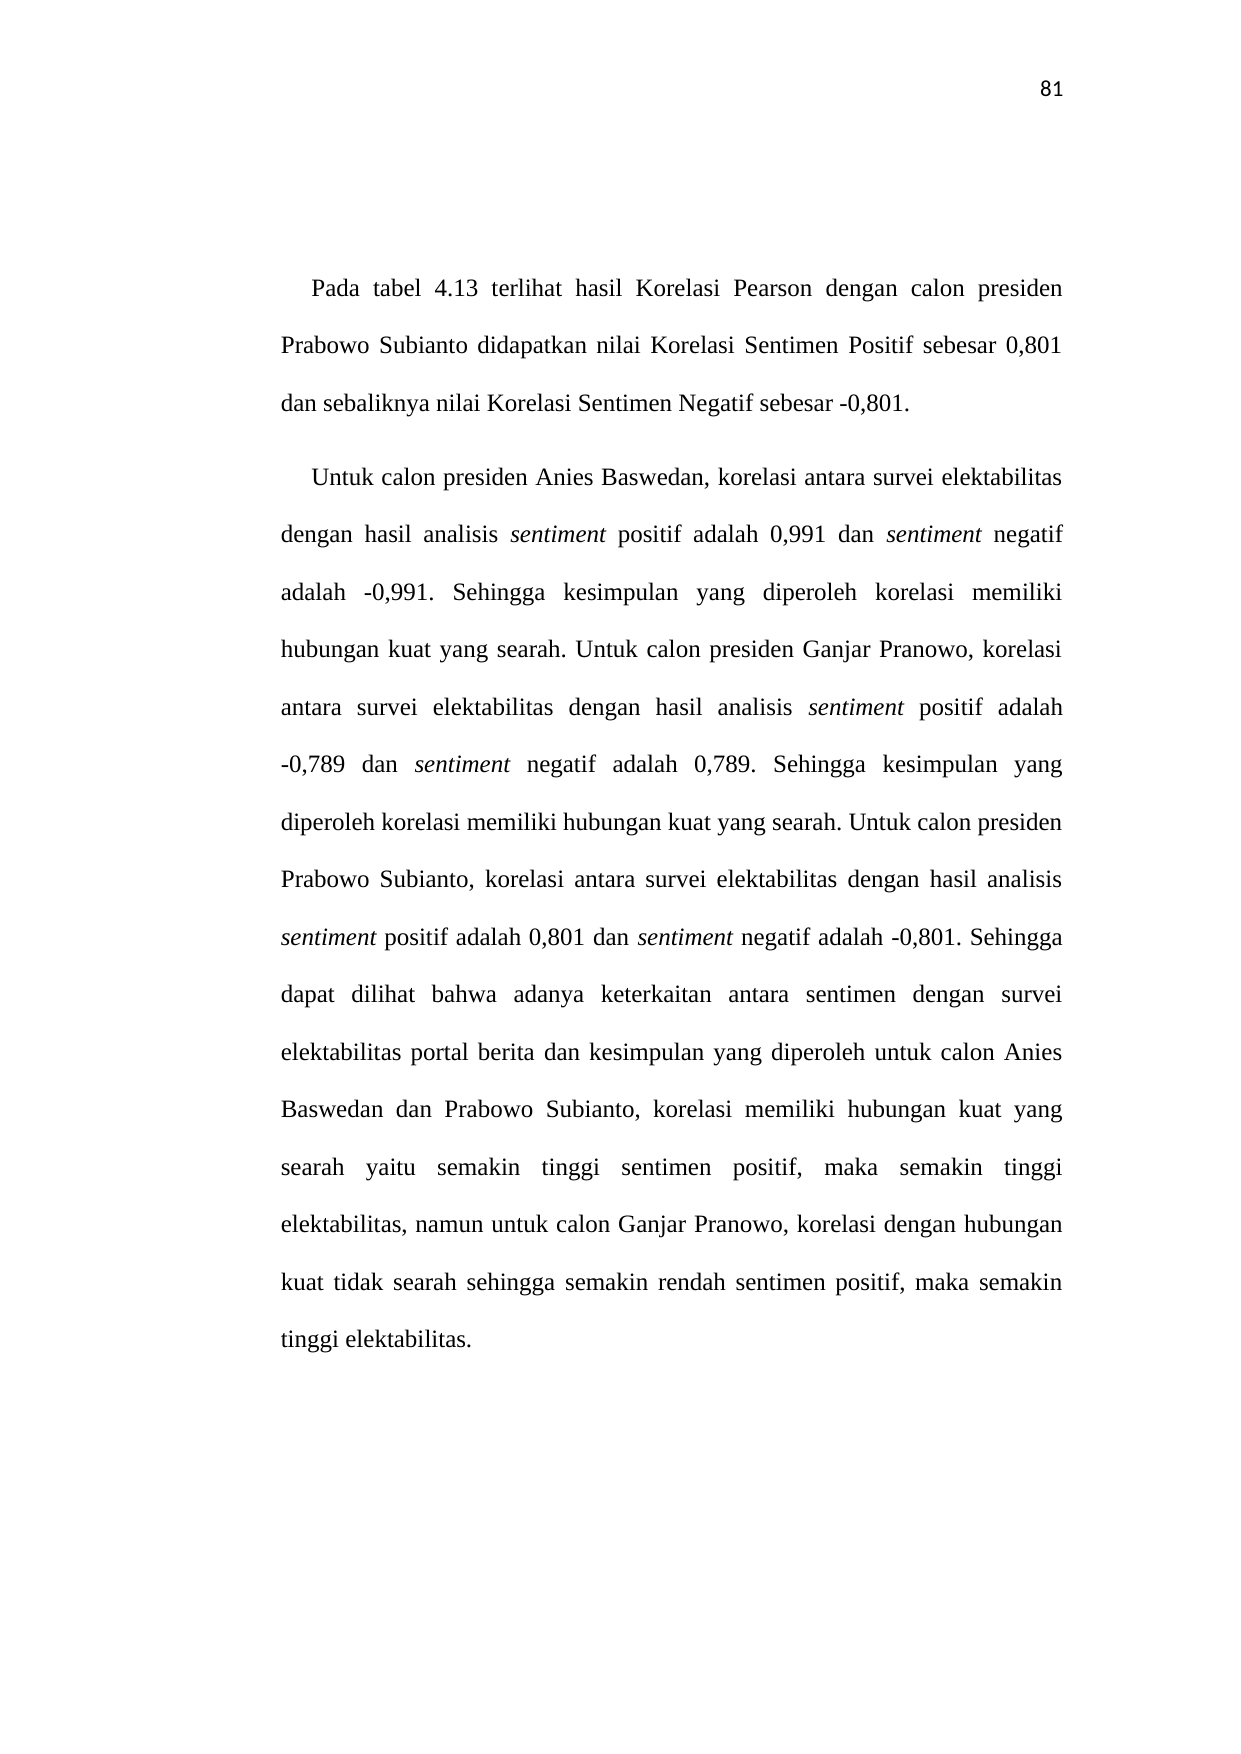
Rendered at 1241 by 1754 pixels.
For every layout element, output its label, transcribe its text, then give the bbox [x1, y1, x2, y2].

text Untuk calon presiden Anies Baswedan, korelasi antara survei elektabilitas dengan hasil analisis sentiment positif adalah 0,991 dan sentiment negatif adalah -0,991. Sehingga kesimpulan yang diperoleh korelasi memiliki hubungan kuat yang searah. Untuk calon presiden Ganjar Pranowo, korelasi antara survei elektabilitas dengan hasil analisis sentiment positif adalah -0,789 dan sentiment negatif adalah 0,789. Sehingga kesimpulan yang diperoleh korelasi memiliki hubungan kuat yang searah. Untuk calon presiden Prabowo Subianto, korelasi antara survei elektabilitas dengan hasil analisis sentiment positif adalah 0,801 dan sentiment negatif adalah -0,801. Sehingga dapat dilihat bahwa adanya keterkaitan antara sentimen dengan survei elektabilitas portal berita dan kesimpulan yang diperoleh untuk calon Anies Baswedan dan Prabowo Subianto, korelasi memiliki hubungan kuat yang searah yaitu semakin tinggi sentimen positif, maka semakin tinggi elektabilitas, namun untuk calon Ganjar Pranowo, korelasi dengan hubungan kuat tidak searah sehingga semakin rendah sentimen positif, maka semakin tinggi elektabilitas. [281, 462, 1063, 1353]
text Pada tabel 4.13 terlihat hasil Korelasi Pearson dengan calon presiden Prabowo Subianto didapatkan nilai Korelasi Sentimen Positif sebesar 0,801 dan sebaliknya nilai Korelasi Sentimen Negatif sebesar -0,801. [281, 273, 1063, 416]
